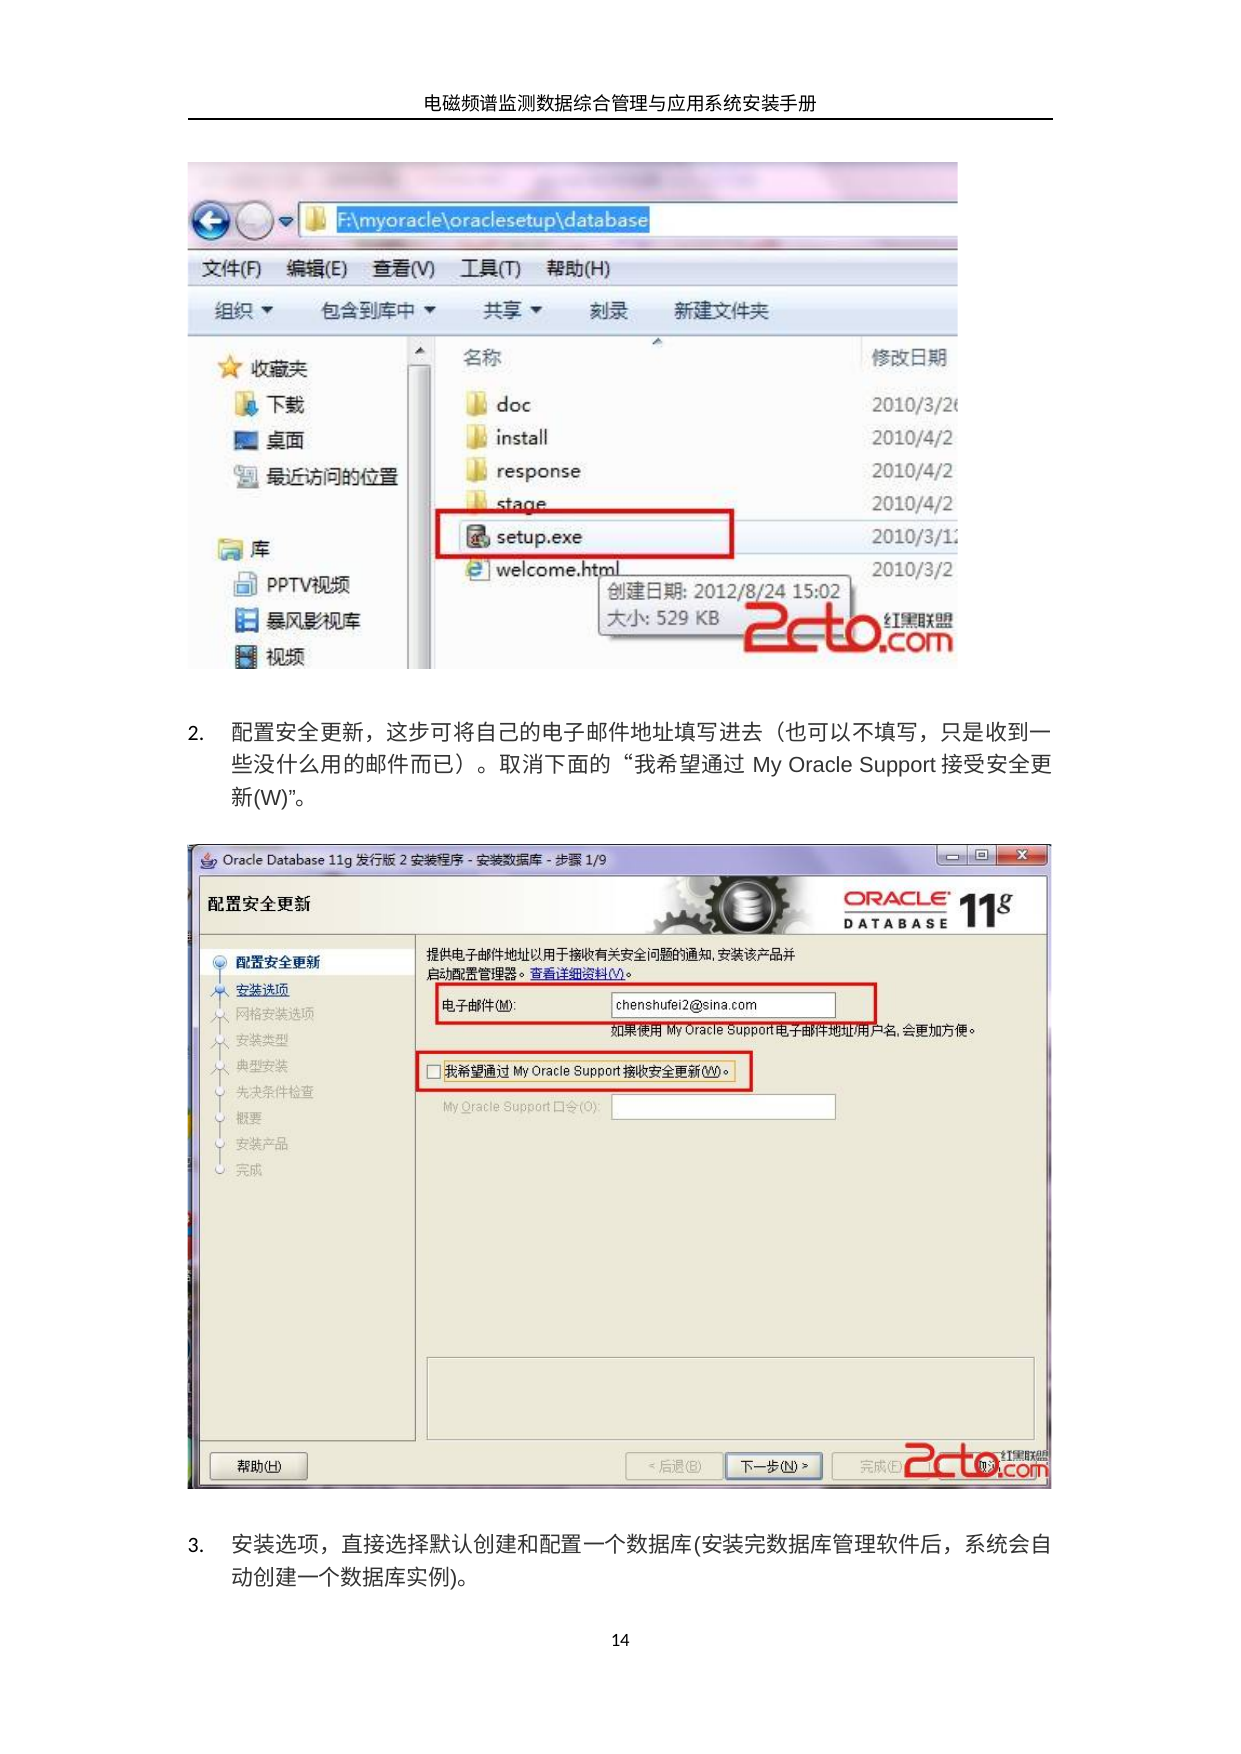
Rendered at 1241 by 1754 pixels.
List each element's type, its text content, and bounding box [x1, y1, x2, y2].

list 安装选项，直接选择默认创建和配置一个数据库(安装完数据库管理软件后，系统会自动创建一个数据库实例)。 [187, 1527, 1053, 1592]
list 配置安全更新，这步可将自己的电子邮件地址填写进去（也可以不填写，只是收到一些没什么用的邮件而已）。取消下面的“我希望通过My Oracle Support接受安全更新(W)”。 [187, 714, 1053, 812]
picture [187, 844, 1052, 1489]
picture [187, 162, 958, 669]
